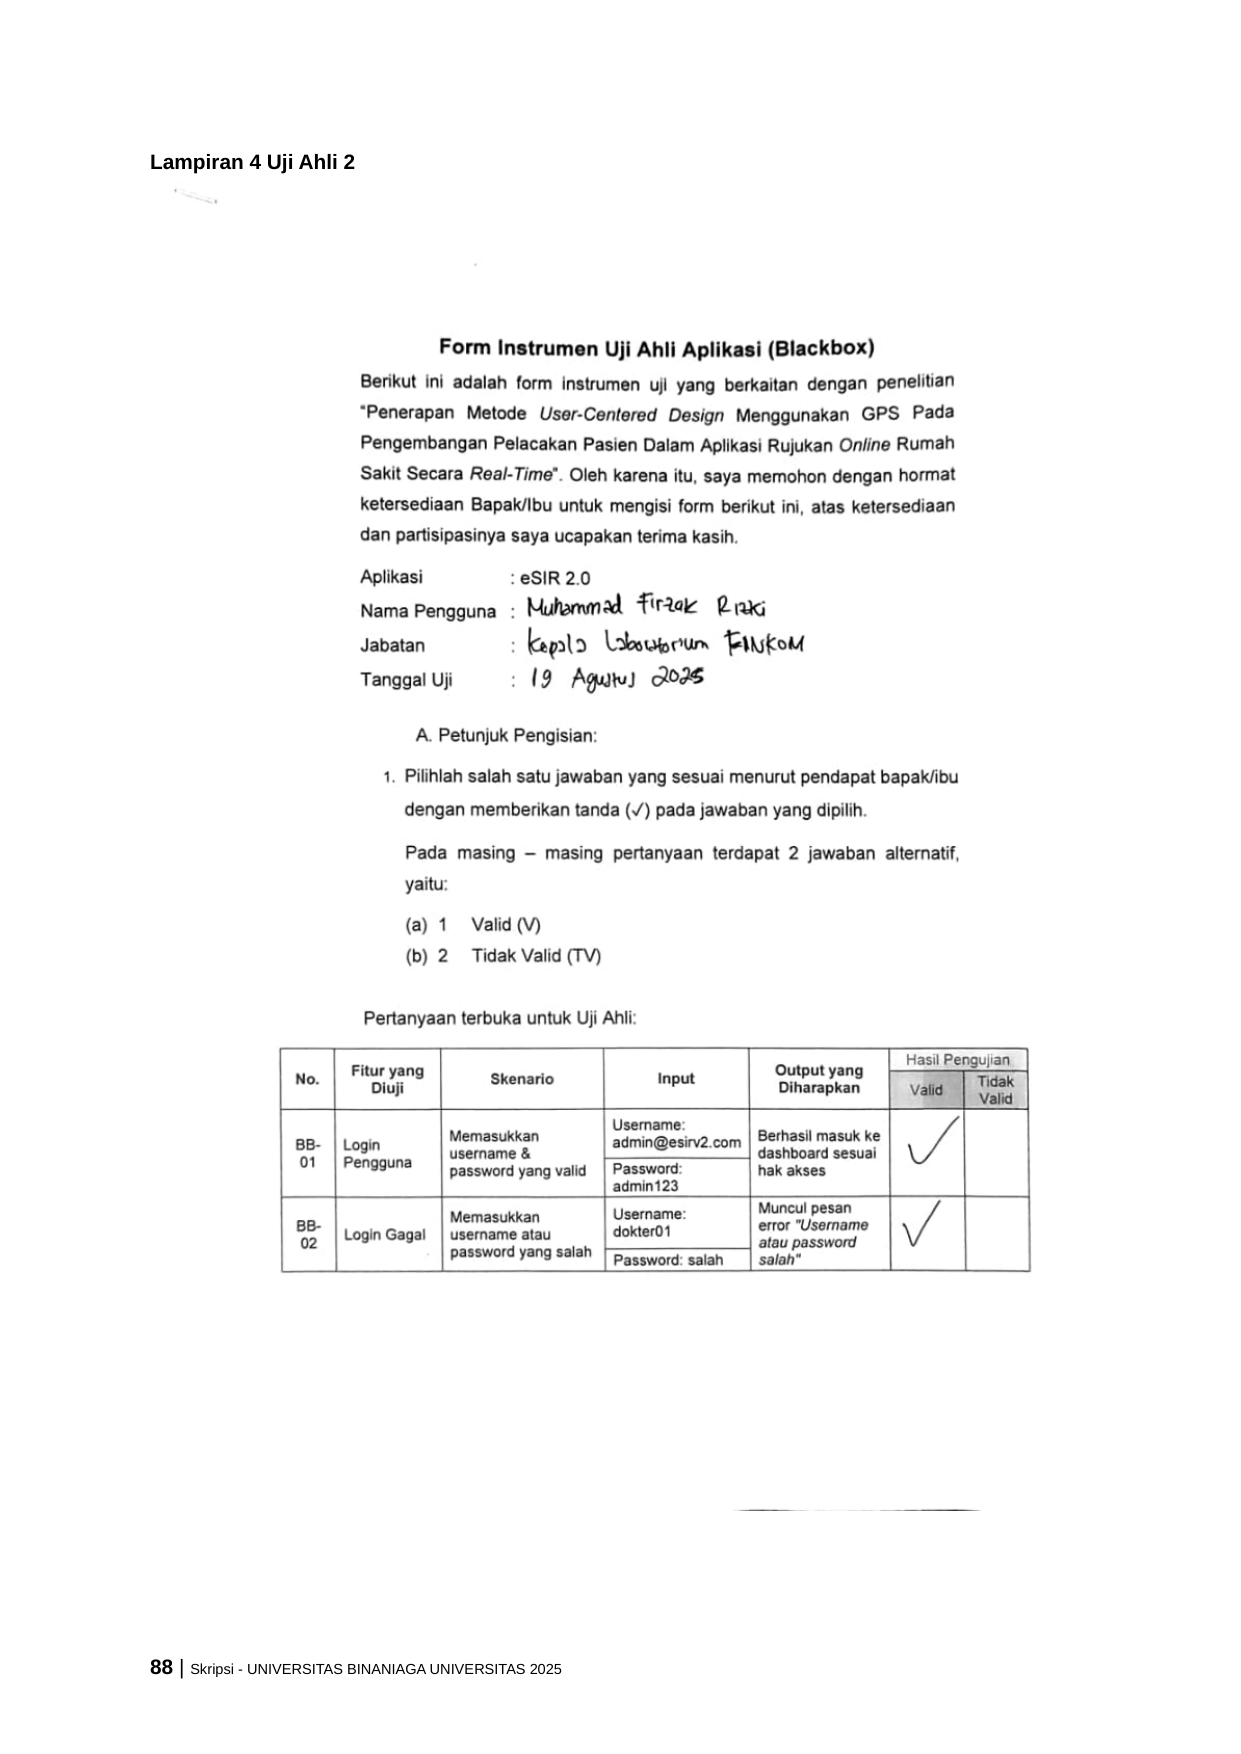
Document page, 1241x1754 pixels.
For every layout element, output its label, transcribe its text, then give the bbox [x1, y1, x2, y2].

picture [150, 181, 1090, 1511]
subtitle Lampiran 4 Uji Ahli 2 [150, 150, 1090, 174]
